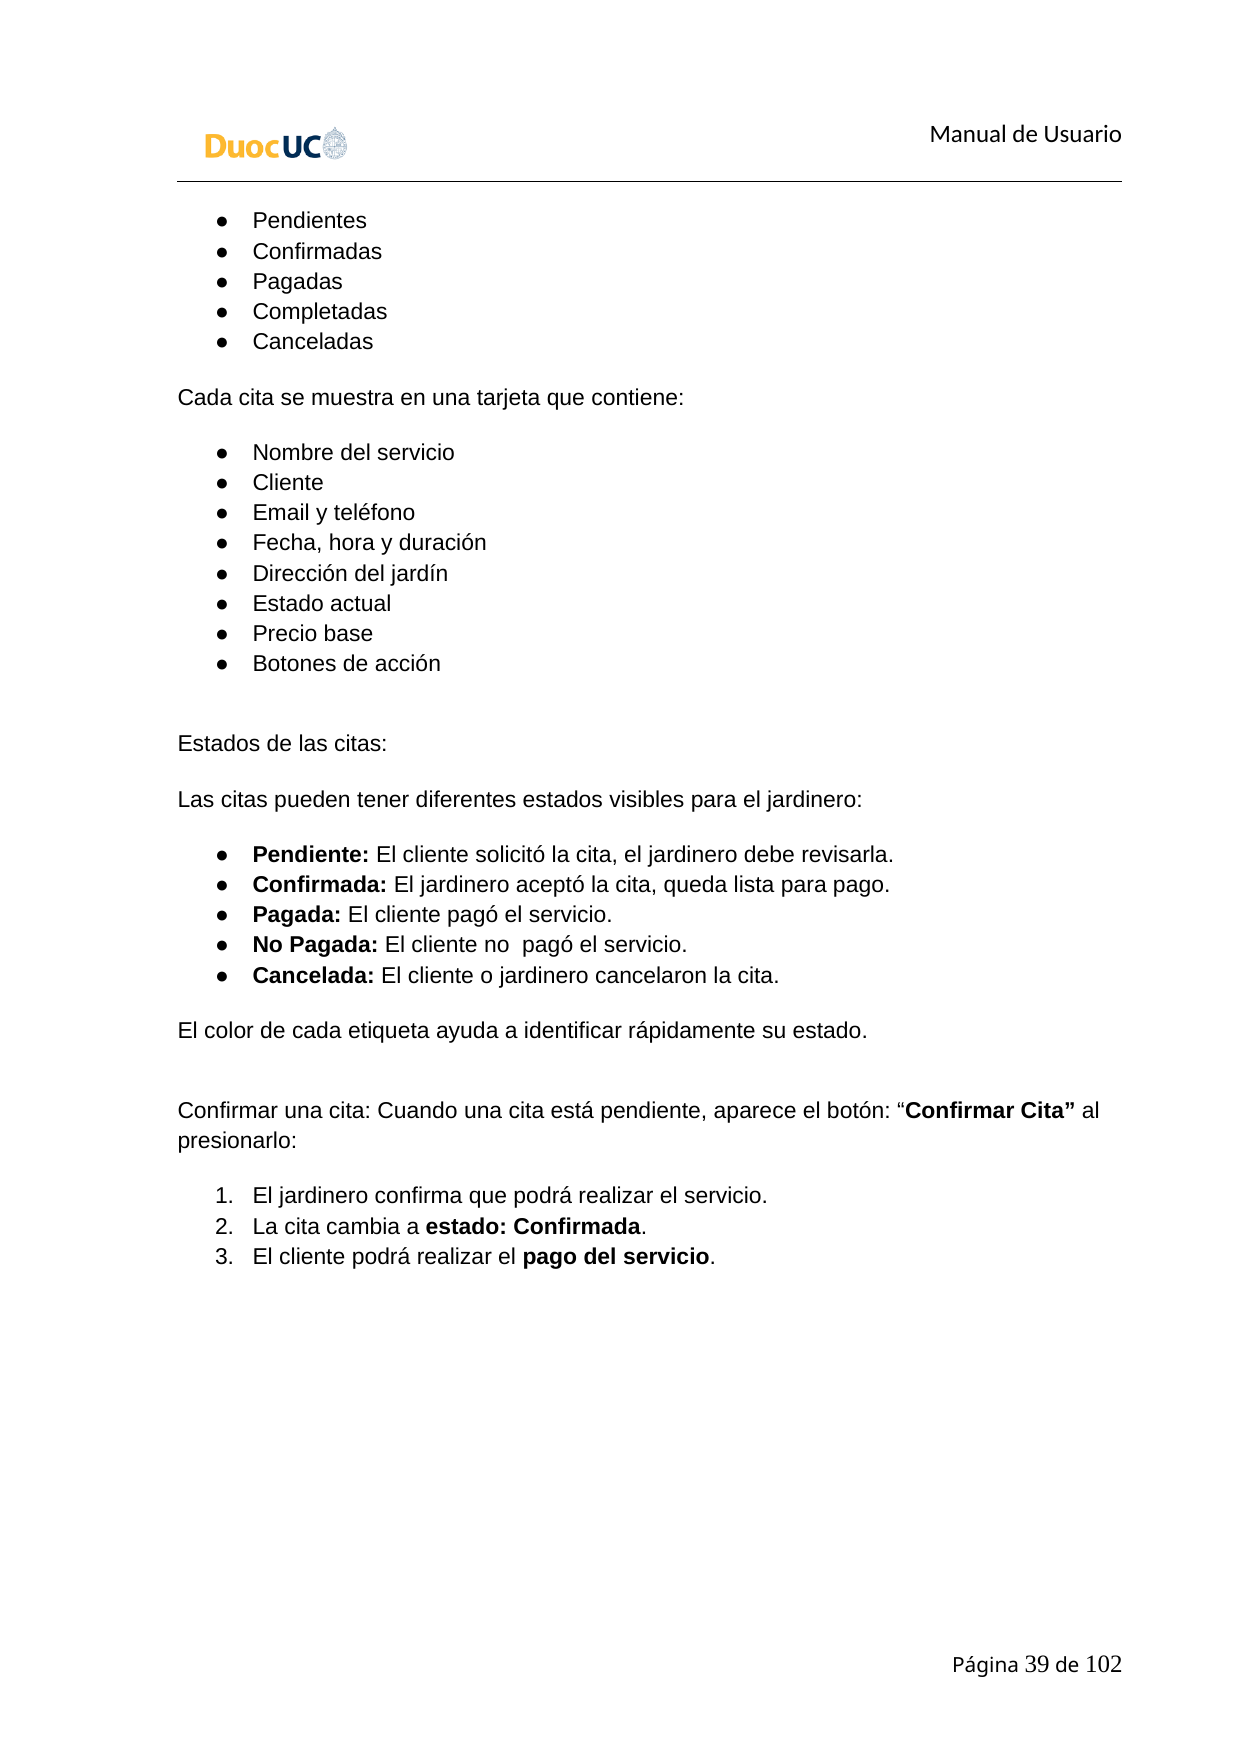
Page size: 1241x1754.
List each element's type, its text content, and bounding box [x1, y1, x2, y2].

list Estado actual [215, 590, 1122, 616]
list Cliente [215, 469, 1122, 495]
text Cada cita se muestra en una tarjeta que contiene: [177, 383, 1122, 410]
list Precio base [215, 620, 1122, 646]
picture [198, 123, 352, 162]
text Estados de las citas: [177, 730, 1122, 757]
list Canceladas [215, 328, 1122, 355]
list Dirección del jardín [215, 559, 1122, 586]
list La cita cambia a estado: Confirmada. [215, 1213, 1122, 1239]
list Nombre del servicio [215, 439, 1122, 465]
list Confirmada: El jardinero aceptó la cita, queda lista para pago. [215, 871, 1122, 897]
list El cliente podrá realizar el pago del servicio. [215, 1243, 1122, 1302]
list Botones de acción [215, 650, 1122, 677]
text El color de cada etiqueta ayuda a identificar rápidamente su estado. [177, 1017, 1122, 1043]
list Completadas [215, 298, 1122, 324]
text Confirmar una cita: Cuando una cita está pendiente, aparece el botón: “Confirmar Cita” al presionarlo: [177, 1097, 1122, 1154]
list Pendientes [215, 207, 1122, 234]
list Fecha, hora y duración [215, 529, 1122, 556]
list No Pagada: El cliente no pagó el servicio. [215, 931, 1122, 958]
list Cancelada: El cliente o jardinero cancelaron la cita. [215, 962, 1122, 988]
list El jardinero confirma que podrá realizar el servicio. [215, 1182, 1122, 1209]
list Pendiente: El cliente solicitó la cita, el jardinero debe revisarla. [215, 841, 1122, 867]
list Pagadas [215, 268, 1122, 294]
list Email y teléfono [215, 499, 1122, 526]
list Pagada: El cliente pagó el servicio. [215, 901, 1122, 928]
list Confirmadas [215, 238, 1122, 264]
text Las citas pueden tener diferentes estados visibles para el jardinero: [177, 786, 1122, 812]
